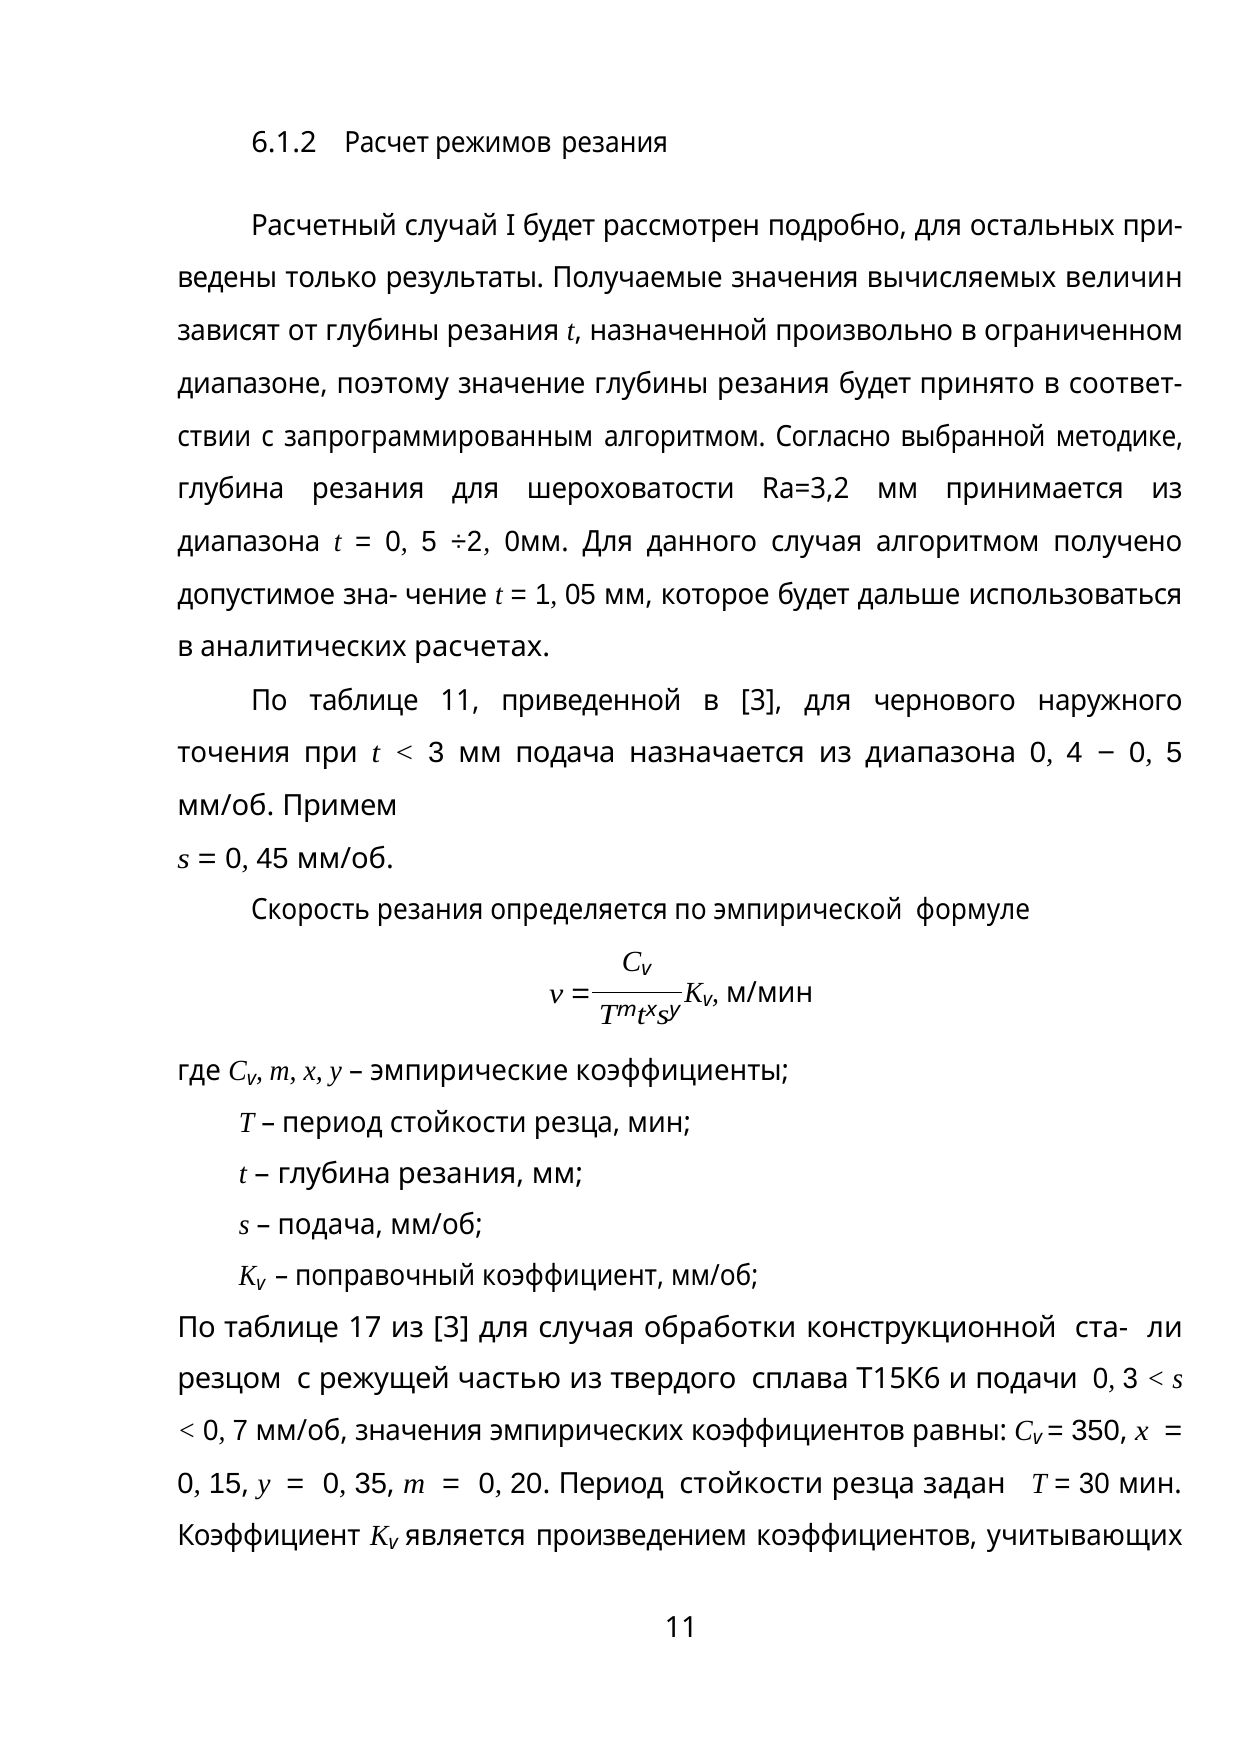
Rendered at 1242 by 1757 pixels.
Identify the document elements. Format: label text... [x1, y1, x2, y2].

text t – глубина резания, мм; [239, 1152, 1194, 1192]
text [177, 1306, 1183, 1555]
text Kv, м/мин [684, 976, 1194, 1009]
list Расчет режимов резания [251, 121, 1194, 161]
text Скорость резания определяется по эмпирической формуле [251, 888, 1194, 928]
text v = Tmtxsy [167, 976, 680, 1027]
text Расчетный случай I будет рассмотрен подробно, для остальных при- ведены только результаты. Получаемые значения вычисляемых величин зависят от глубины резания t, назначенной произвольно в ограниченном диапазоне, поэтому значение глубины резания будет принято в соответ- ствии с запрограммированным алгоритмом. Согласно выбранной методике, глубина резания для шероховатости Ra=3,2 мм принимается из диапазона t = 0, 5 ÷2, 0мм. Для данного случая алгоритмом получено допустимое зна- чение t = 1, 05 мм, которое будет дальше использоваться в аналитических расчетах. [177, 204, 1183, 665]
text где Cv, m, x, y – эмпирические коэффициенты; [177, 1049, 1194, 1091]
text По таблице 11, приведенной в [3], для чернового наружного точения при t < 3 мм подача назначается из диапазона 0, 4 − 0, 5 мм/об. Примем [177, 679, 1183, 824]
text s – подача, мм/об; [239, 1203, 1194, 1243]
text s = 0, 45 мм/об. [177, 837, 1194, 877]
text Cv [184, 953, 1088, 976]
text Kv – поправочный коэффициент, мм/об; [239, 1254, 1194, 1296]
text T – период стойкости резца, мин; [239, 1101, 1194, 1141]
